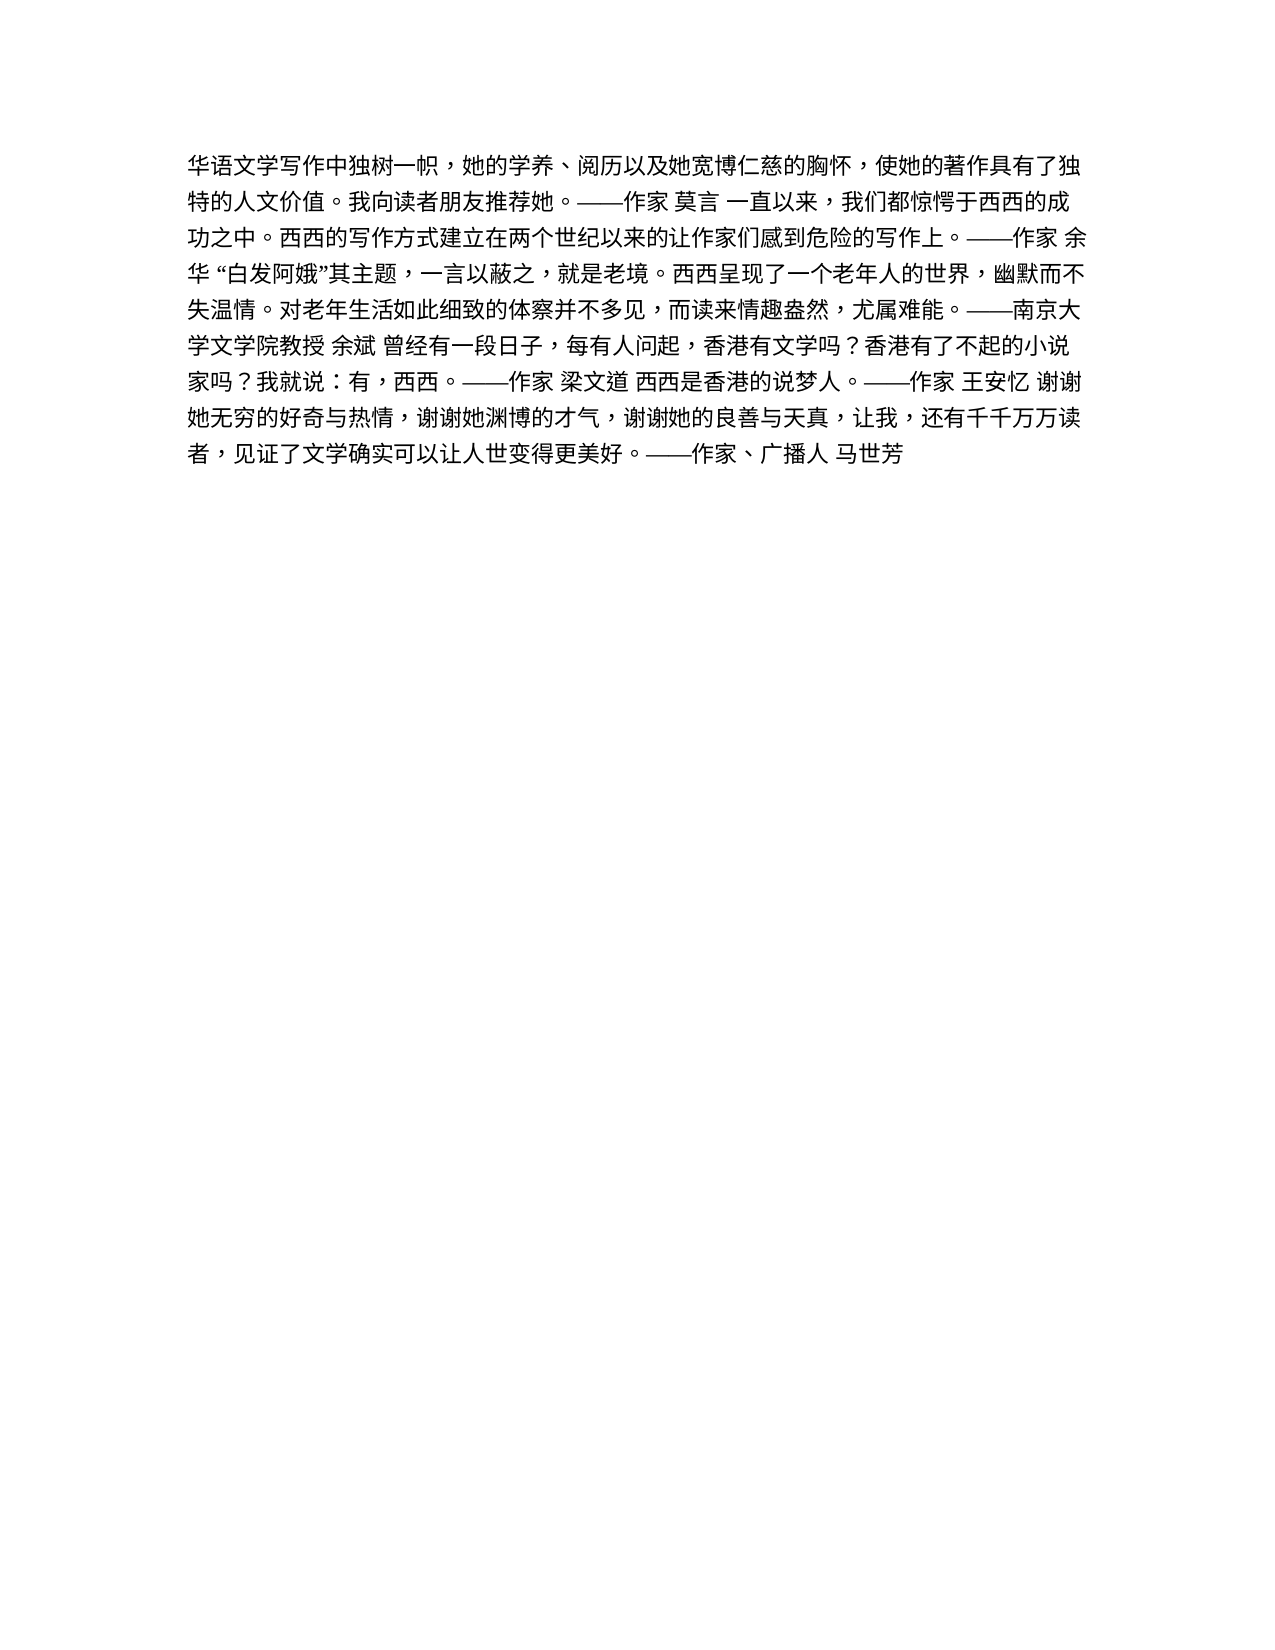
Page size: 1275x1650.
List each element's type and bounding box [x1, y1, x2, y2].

text [187, 150, 1087, 469]
